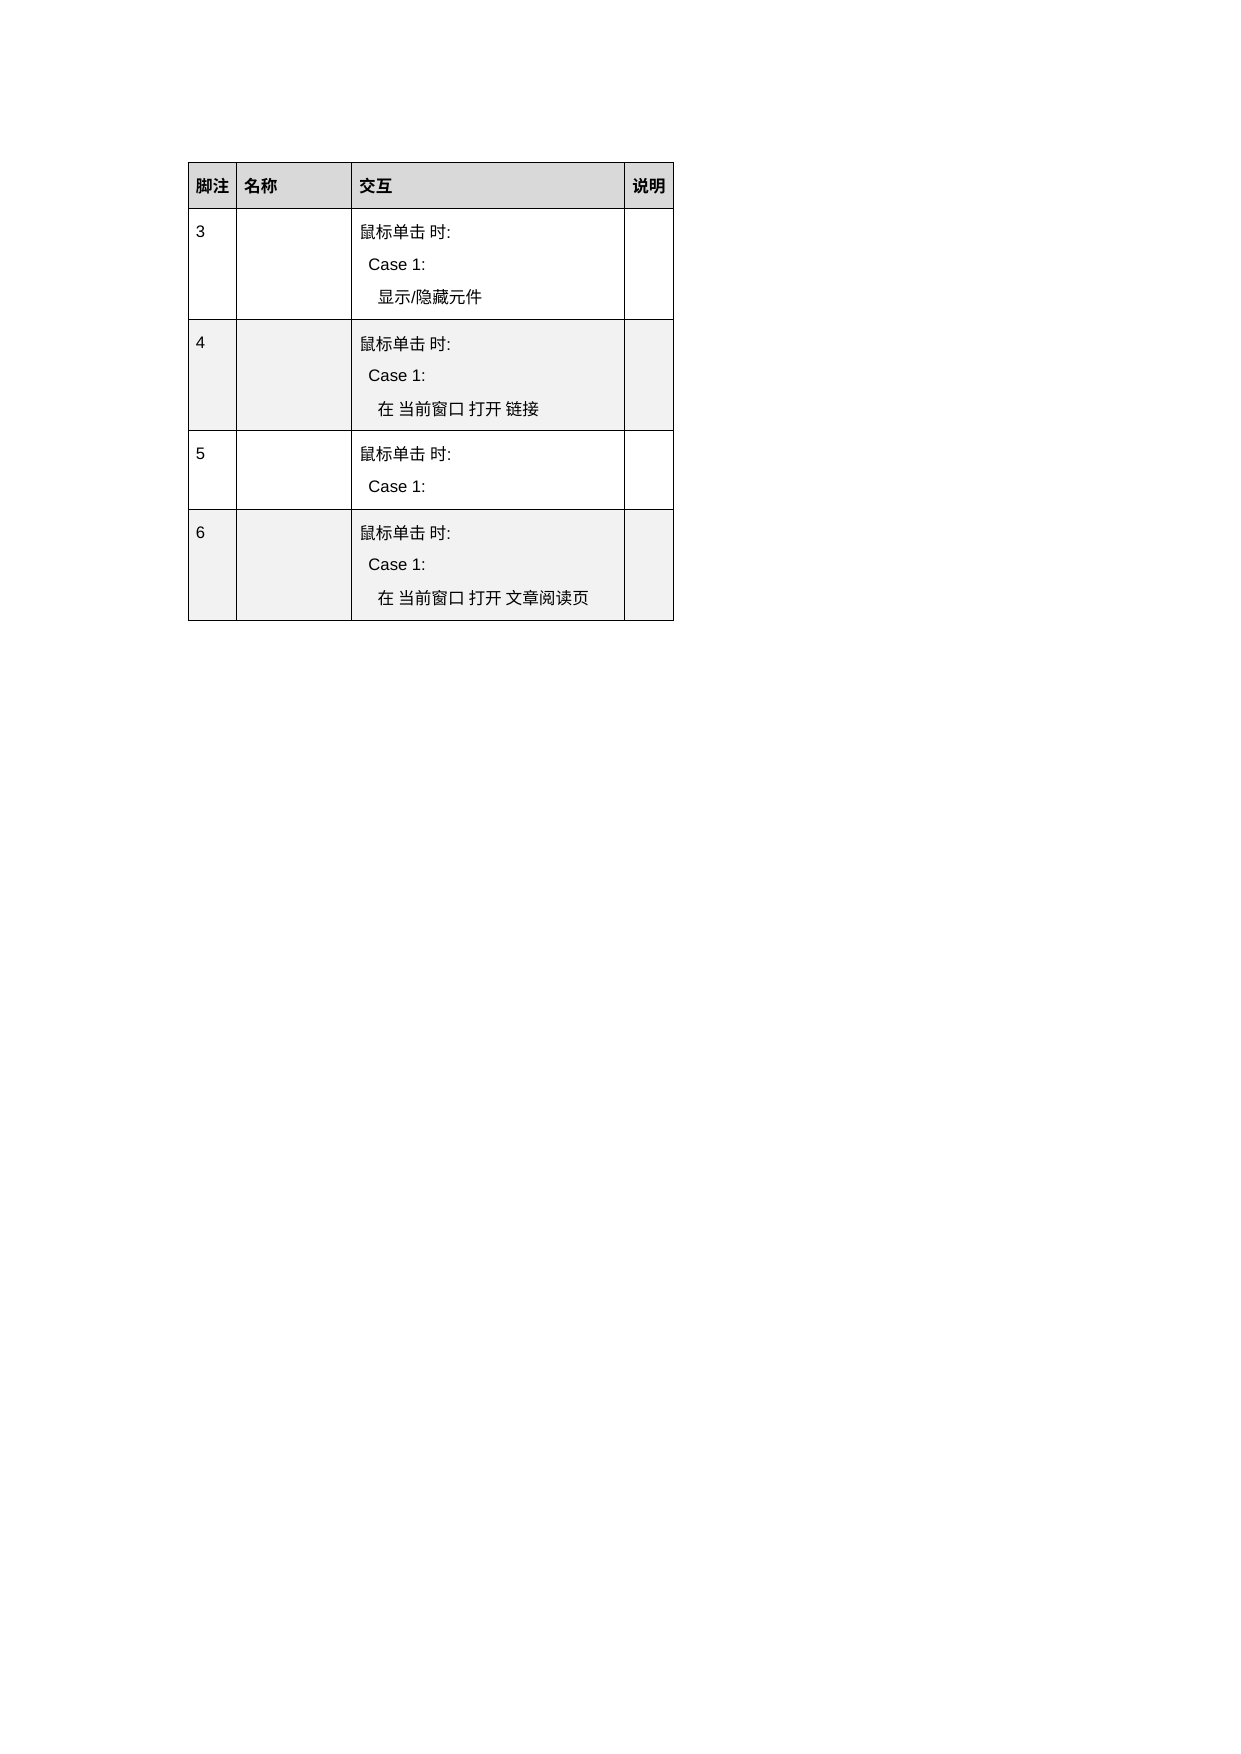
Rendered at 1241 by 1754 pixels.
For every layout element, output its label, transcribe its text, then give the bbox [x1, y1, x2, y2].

table_header 说明 [625, 163, 673, 208]
table_cell [237, 431, 351, 509]
table_header 脚注 [189, 163, 236, 208]
table_cell 3 [189, 209, 236, 319]
table_cell [237, 510, 351, 620]
table_cell [625, 320, 673, 430]
table_cell [237, 320, 351, 430]
table_header 交互 [352, 163, 624, 208]
table_cell 鼠标单击 时: Case 1: 在 当前窗口 打开 链接 [352, 320, 624, 430]
table_header 名称 [237, 163, 351, 208]
table_cell 5 [189, 431, 236, 509]
table_cell [625, 431, 673, 509]
table_cell 6 [189, 510, 236, 620]
table_cell [625, 209, 673, 319]
table_cell 鼠标单击 时: Case 1: [352, 431, 624, 509]
table_cell 鼠标单击 时: Case 1: 显示/隐藏元件 [352, 209, 624, 319]
table_cell [237, 209, 351, 319]
table_cell 鼠标单击 时: Case 1: 在 当前窗口 打开 文章阅读页 [352, 510, 624, 620]
table_cell [625, 510, 673, 620]
table_cell 4 [189, 320, 236, 430]
